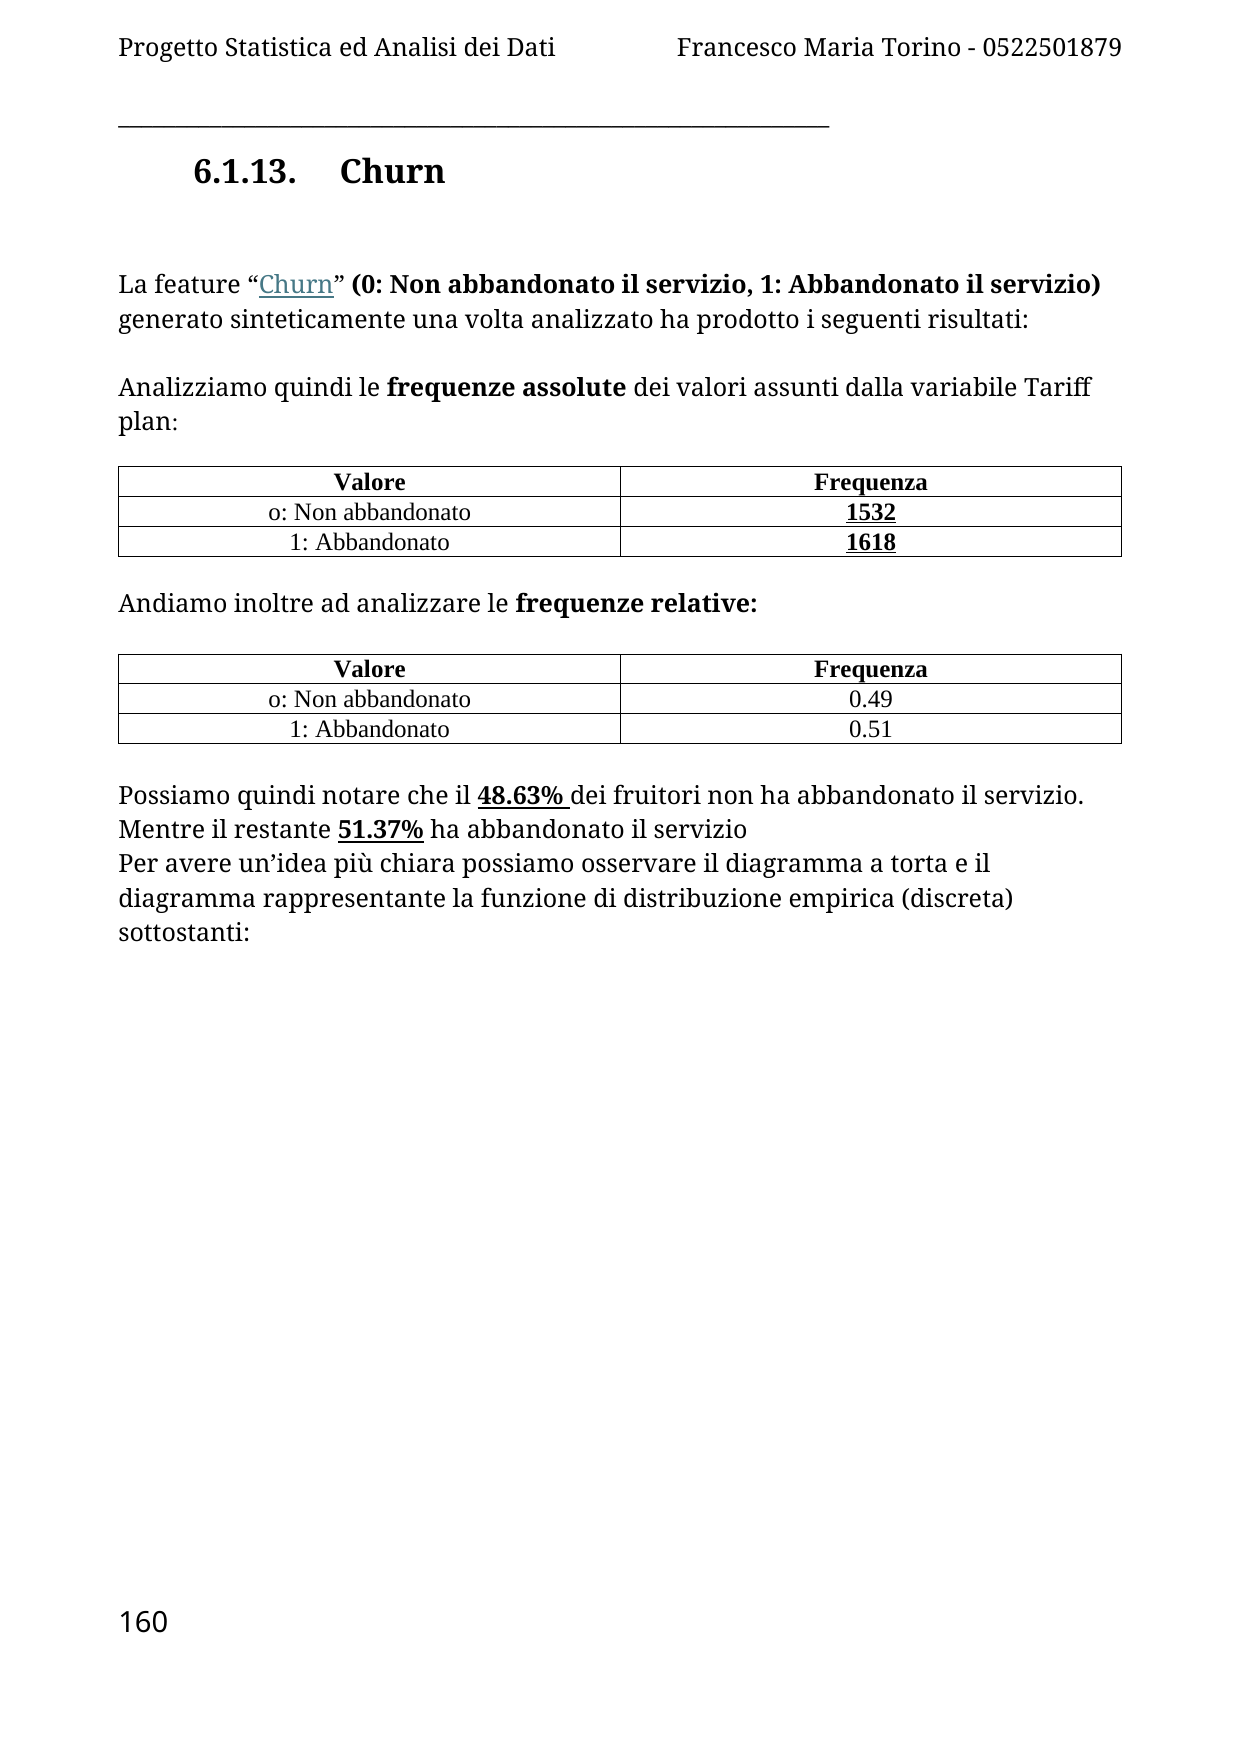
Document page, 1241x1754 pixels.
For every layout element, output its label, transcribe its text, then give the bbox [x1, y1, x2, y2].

text Per avere un’idea più chiara possiamo osservare il diagramma a torta e il diagramma rappresentante la funzione di distribuzione empirica (discreta) sottostanti: [118, 846, 1122, 948]
table_cell 1618 [621, 527, 1121, 556]
text La feature “Churn” (0: Non abbandonato il servizio, 1: Abbandonato il servizio) generato sinteticamente una volta analizzato ha prodotto i seguenti risultati: [118, 267, 1122, 335]
text Possiamo quindi notare che il 48.63% dei fruitori non ha abbandonato il servizio. [118, 778, 1122, 812]
table_cell 1: Abbandonato [119, 714, 620, 743]
table_cell 0.49 [621, 684, 1121, 713]
text Andiamo inoltre ad analizzare le frequenze relative: [118, 585, 1122, 619]
table_cell 0.51 [621, 714, 1121, 743]
text Analizziamo quindi le frequenze assolute dei valori assunti dalla variabile Tariff plan: [118, 369, 1122, 437]
table_header Valore [119, 467, 620, 496]
table_cell o: Non abbandonato [119, 497, 620, 526]
table_cell 1532 [621, 497, 1121, 526]
table_header Frequenza [621, 467, 1121, 496]
table_cell o: Non abbandonato [119, 684, 620, 713]
text Mentre il restante 51.37% ha abbandonato il servizio [118, 812, 1122, 846]
table_header Valore [119, 655, 620, 683]
table_cell 1: Abbandonato [119, 527, 620, 556]
table_header Frequenza [621, 655, 1121, 683]
subtitle Churn [193, 148, 1122, 193]
